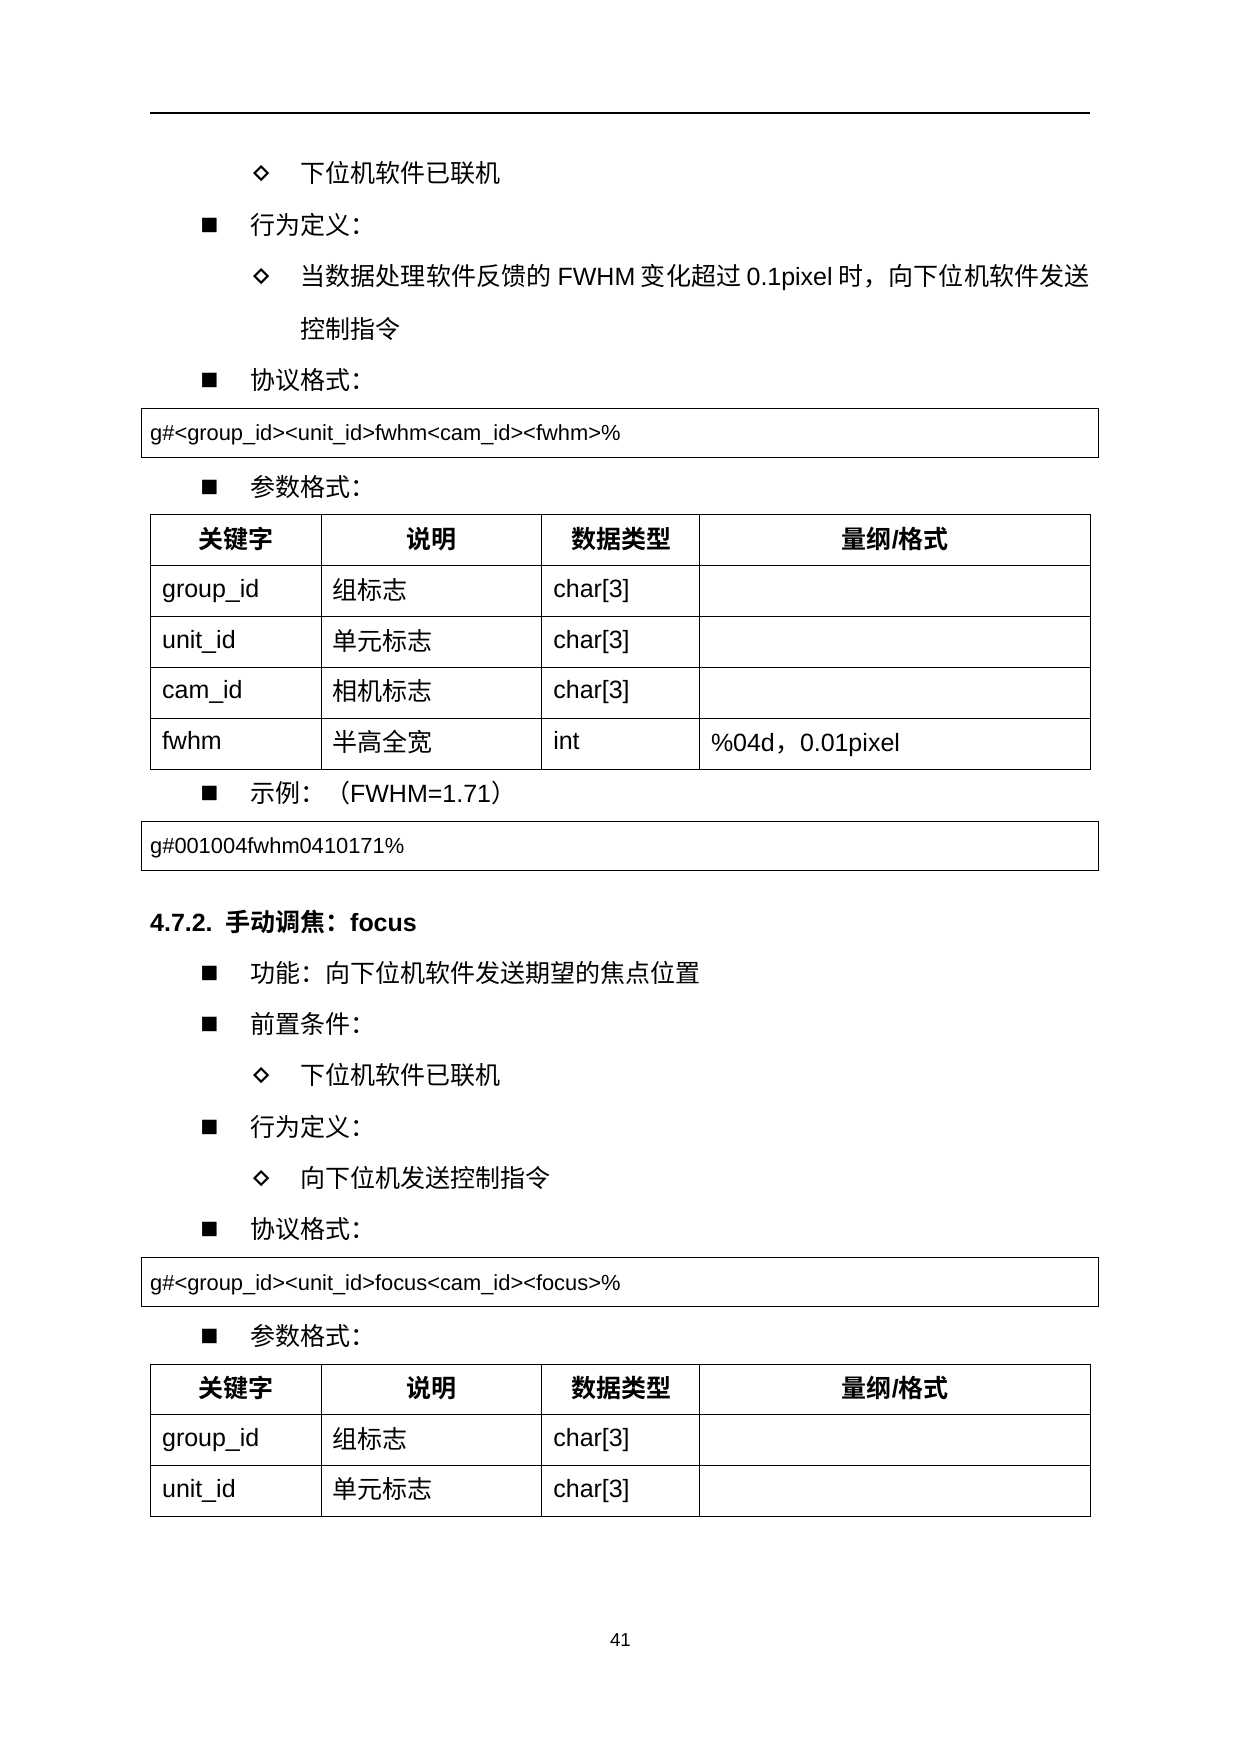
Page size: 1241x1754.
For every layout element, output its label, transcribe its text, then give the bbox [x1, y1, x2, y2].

text g#001004fwhm0410171% [142, 822, 1098, 870]
list 下位机软件已联机 [250, 1052, 1090, 1096]
table_cell char[3] [542, 566, 699, 616]
table_cell fwhm [151, 719, 321, 768]
list 参数格式： [200, 463, 1090, 507]
list 协议格式： [200, 357, 1090, 401]
table_cell unit_id [151, 1466, 321, 1516]
table_header 说明 [322, 1365, 541, 1414]
table_cell 组标志 [322, 1415, 541, 1465]
table_cell [700, 1466, 1090, 1516]
table_cell [700, 1415, 1090, 1465]
table_cell [700, 566, 1090, 616]
table_cell char[3] [542, 1466, 699, 1516]
list 行为定义： [200, 1103, 1090, 1147]
table_cell 单元标志 [322, 617, 541, 667]
list 下位机软件已联机 [250, 150, 1090, 194]
table_cell char[3] [542, 1415, 699, 1465]
text g#<group_id><unit_id>focus<cam_id><focus>% [142, 1258, 1098, 1306]
table_cell %04d，0.01pixel [700, 719, 1090, 768]
table_cell int [542, 719, 699, 768]
list 行为定义： [200, 201, 1090, 245]
table_cell group_id [151, 566, 321, 616]
list 示例：（FWHM=1.71） [200, 770, 1090, 814]
table_header 数据类型 [542, 1365, 699, 1414]
list 参数格式： [200, 1312, 1090, 1356]
table_header 量纲/格式 [700, 515, 1090, 565]
table_cell 相机标志 [322, 668, 541, 718]
list 前置条件： [200, 1001, 1090, 1045]
table_header 量纲/格式 [700, 1365, 1090, 1414]
table_cell group_id [151, 1415, 321, 1465]
list 协议格式： [200, 1206, 1090, 1250]
table_cell char[3] [542, 668, 699, 718]
list 当数据处理软件反馈的FWHM变化超过0.1pixel时，向下位机软件发送控制指令 [250, 252, 1090, 349]
table_cell 单元标志 [322, 1466, 541, 1516]
table_cell unit_id [151, 617, 321, 667]
table_header 关键字 [151, 515, 321, 565]
table_header 数据类型 [542, 515, 699, 565]
table_cell char[3] [542, 617, 699, 667]
table_cell 半高全宽 [322, 719, 541, 768]
table_cell [700, 668, 1090, 718]
table_header 关键字 [151, 1365, 321, 1414]
text g#<group_id><unit_id>fwhm<cam_id><fwhm>% [142, 409, 1098, 457]
table_header 说明 [322, 515, 541, 565]
table_cell [700, 617, 1090, 667]
table_cell 组标志 [322, 566, 541, 616]
list 功能：向下位机软件发送期望的焦点位置 [200, 949, 1090, 993]
list 向下位机发送控制指令 [250, 1154, 1090, 1198]
table_cell cam_id [151, 668, 321, 718]
subtitle 手动调焦：focus [150, 898, 1090, 942]
